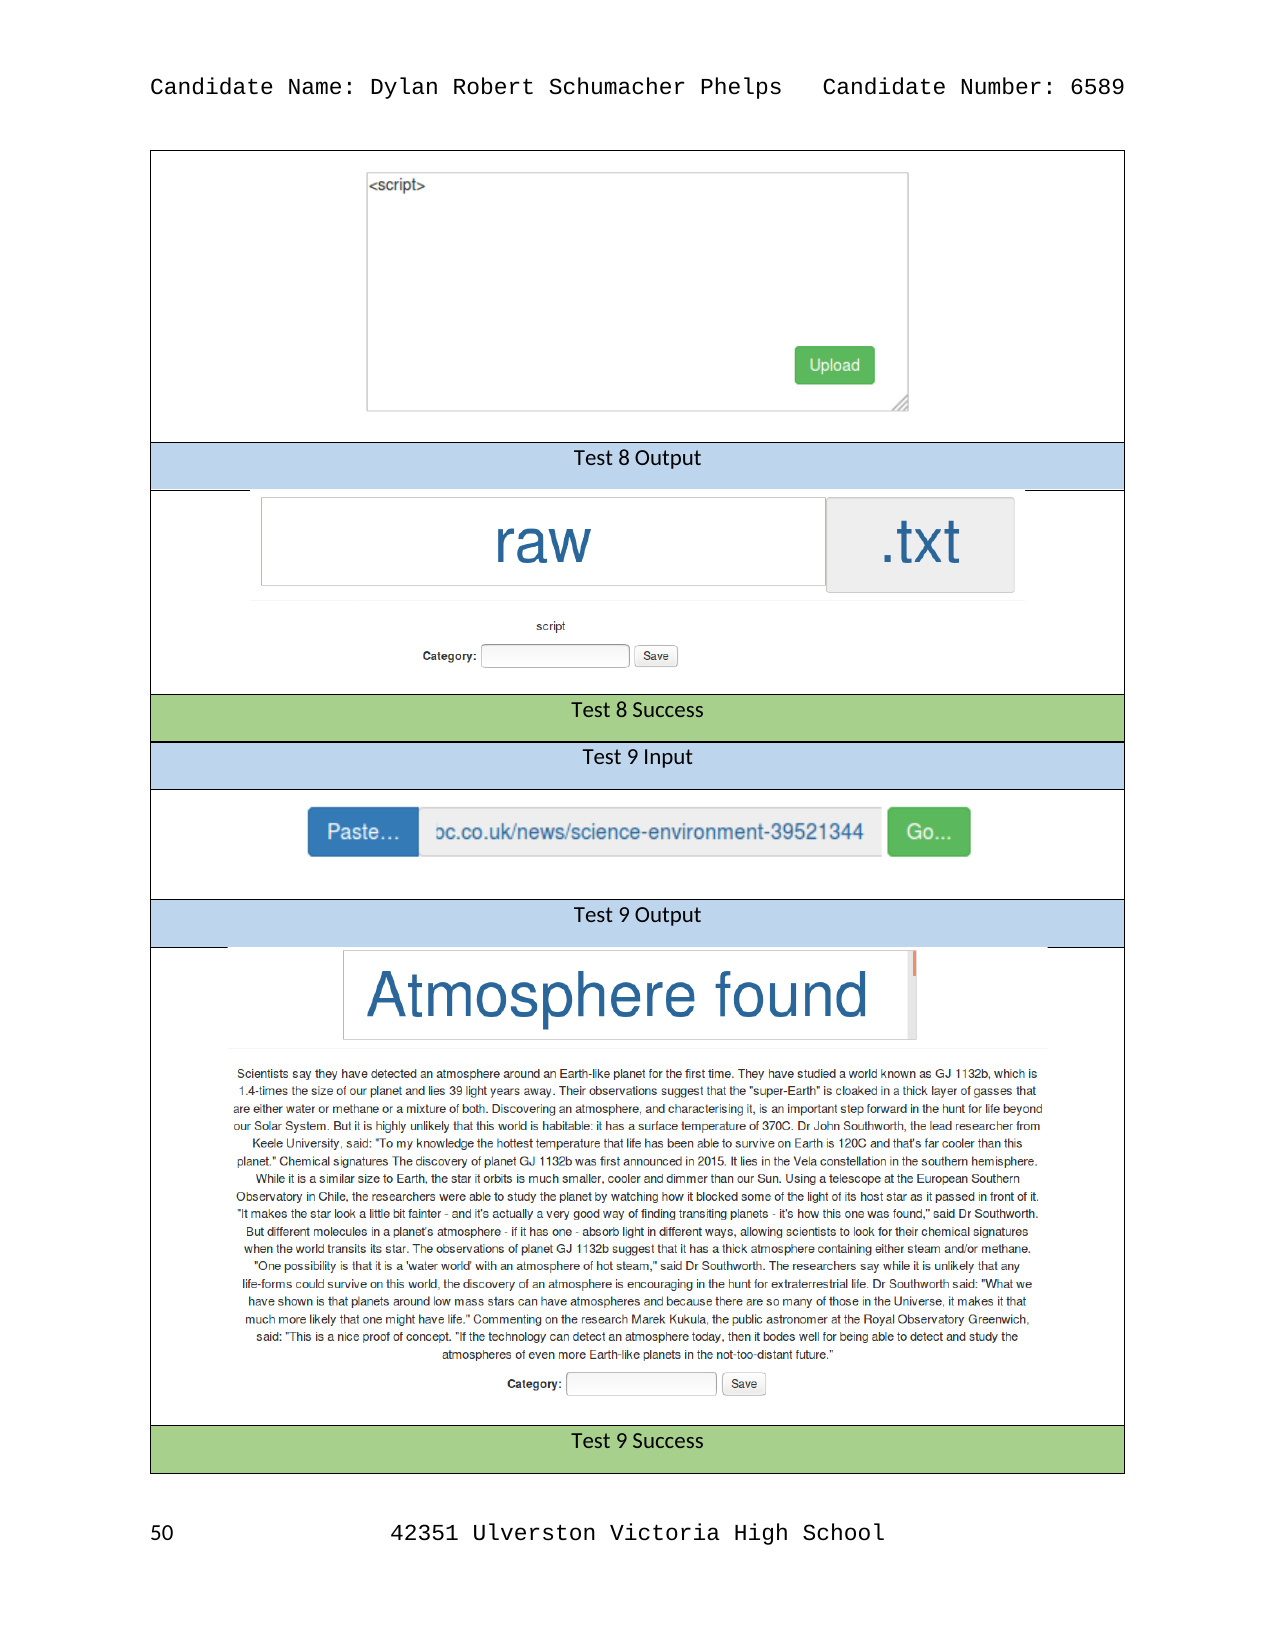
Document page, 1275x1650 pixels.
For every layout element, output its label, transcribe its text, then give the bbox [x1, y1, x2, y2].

picture [353, 151, 922, 423]
table_cell [151, 151, 1124, 442]
table_cell Test 8 Output [151, 443, 1124, 489]
picture [250, 490, 1025, 675]
picture [227, 947, 1048, 1407]
table_cell [151, 790, 1124, 899]
table_cell Test 9 Success [151, 1426, 1124, 1473]
table_cell Test 8 Success [151, 695, 1124, 741]
table_cell Test 9 Input [151, 743, 1124, 789]
picture [303, 790, 972, 881]
table_cell [151, 491, 1124, 694]
table_cell [151, 948, 1124, 1425]
table_cell Test 9 Output [151, 900, 1124, 947]
